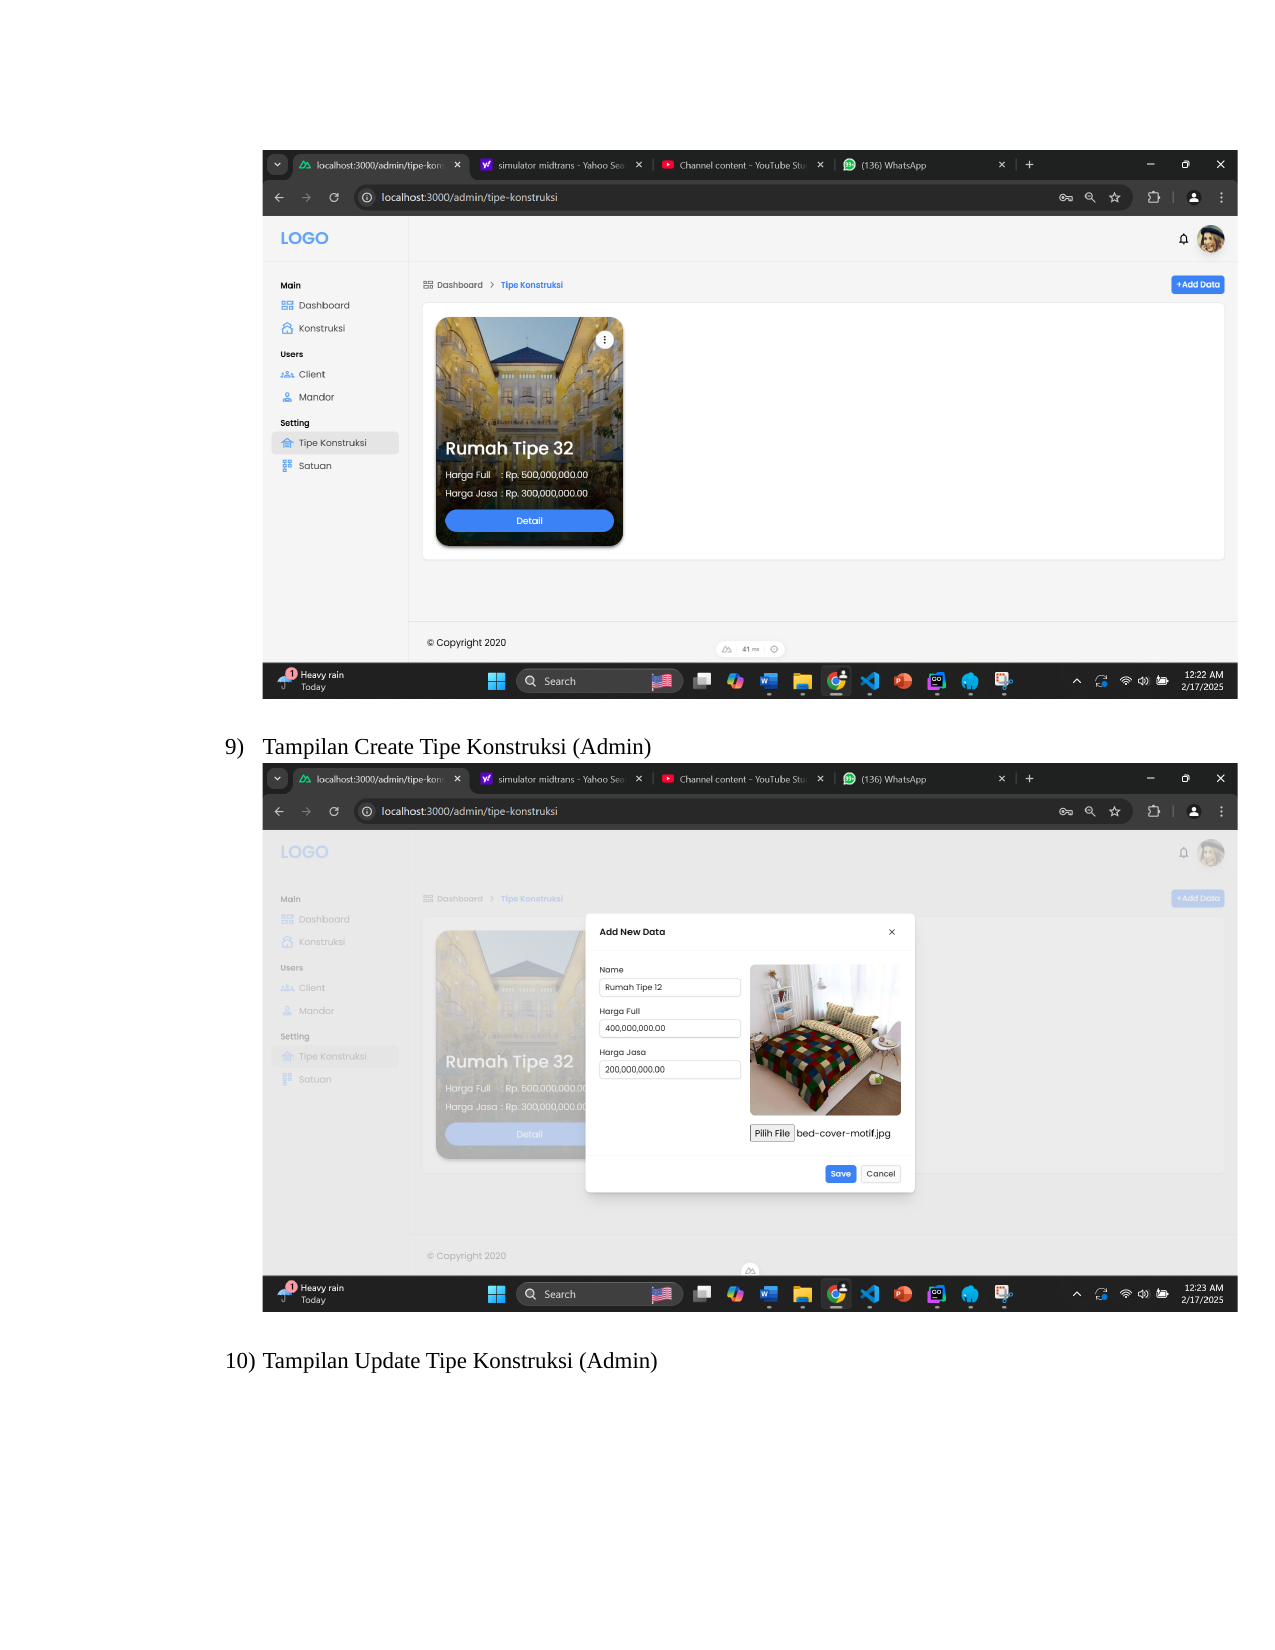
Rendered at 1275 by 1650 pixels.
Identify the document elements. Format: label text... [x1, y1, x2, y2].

list Tampilan Update Tipe Konstruksi (Admin) [225, 1347, 1125, 1373]
list Tampilan Create Tipe Konstruksi (Admin) [225, 733, 1125, 760]
picture [262, 150, 1238, 699]
picture [262, 763, 1238, 1312]
